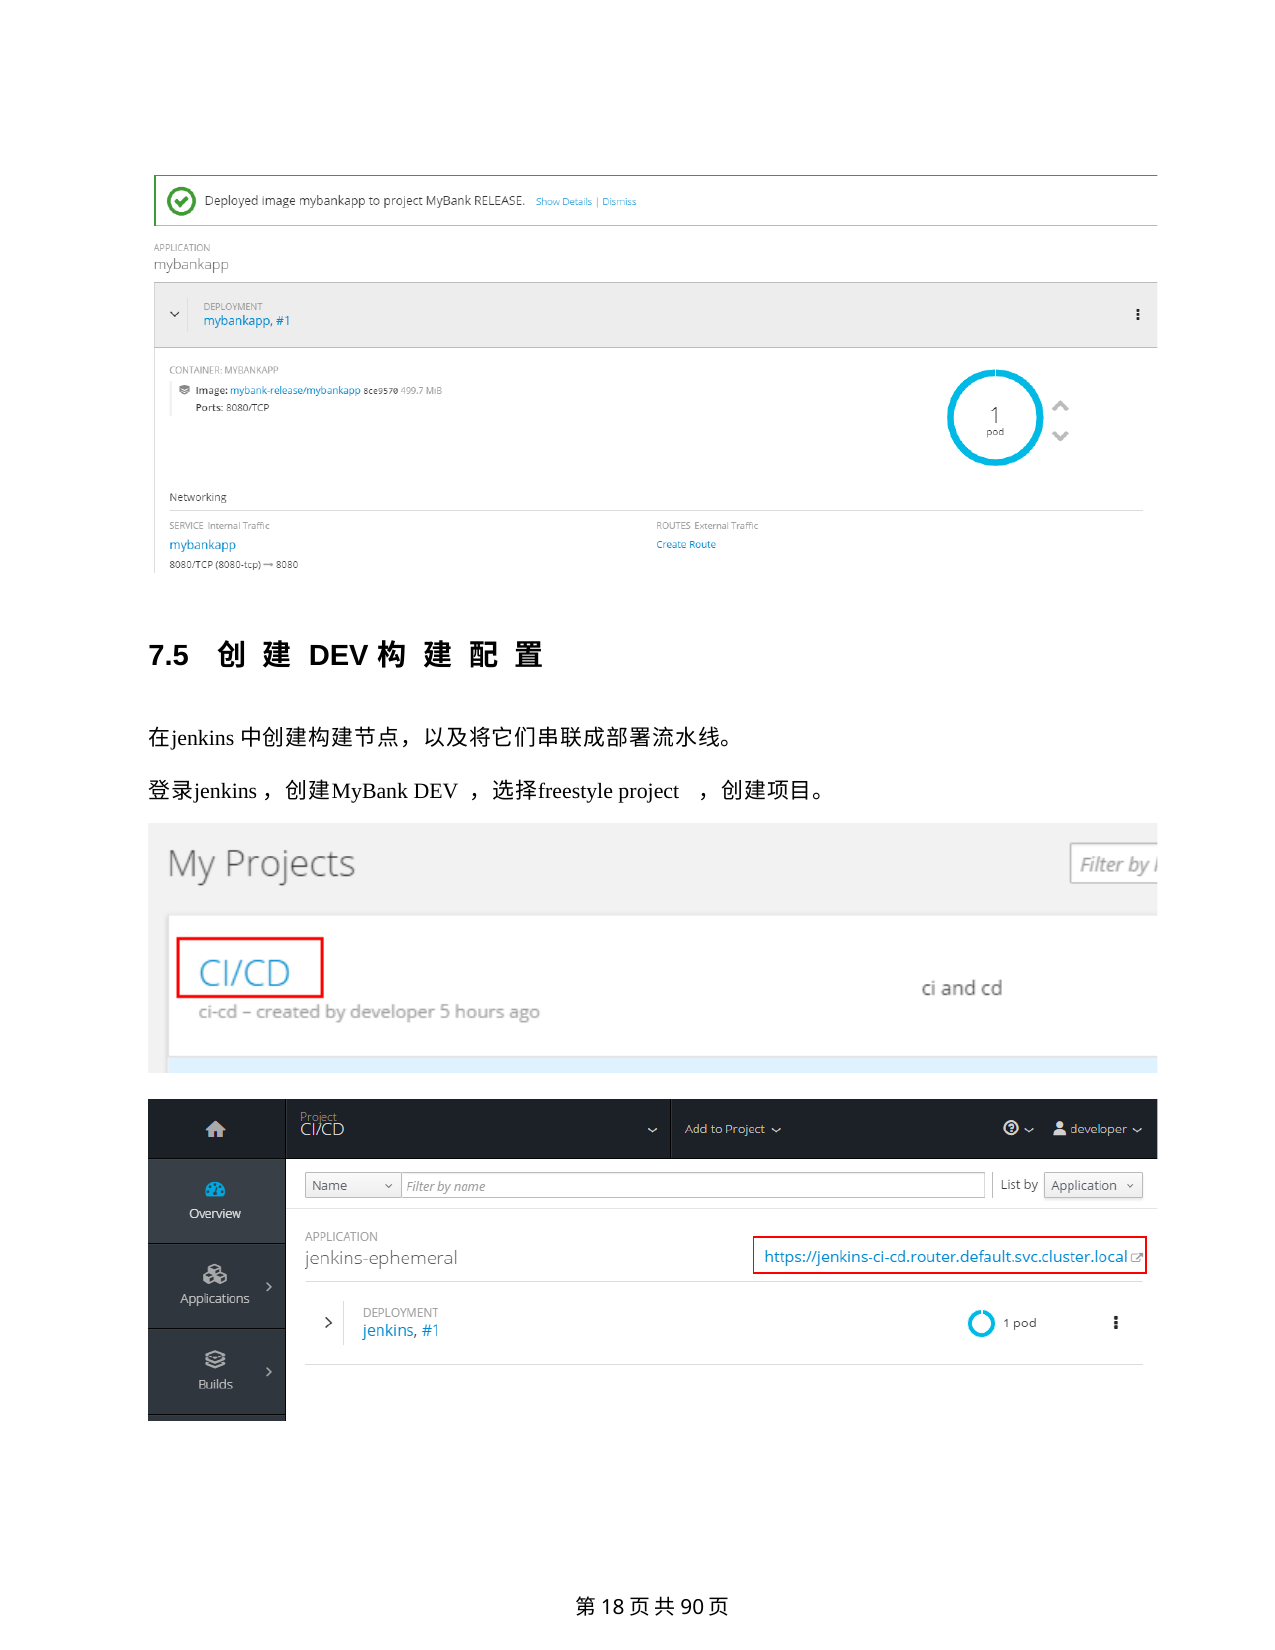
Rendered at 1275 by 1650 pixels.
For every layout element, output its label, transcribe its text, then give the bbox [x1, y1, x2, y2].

picture [148, 164, 1158, 573]
subtitle 创建DEV构建配置 [148, 615, 1156, 690]
picture [148, 1099, 1158, 1421]
picture [148, 823, 1158, 1073]
text 在jenkins中创建构建节点，以及将它们串联成部署流水线。 [148, 717, 1156, 755]
text 登录jenkins，创建MyBank DEV，选择freestyle project，创建项目。 [148, 771, 1156, 808]
